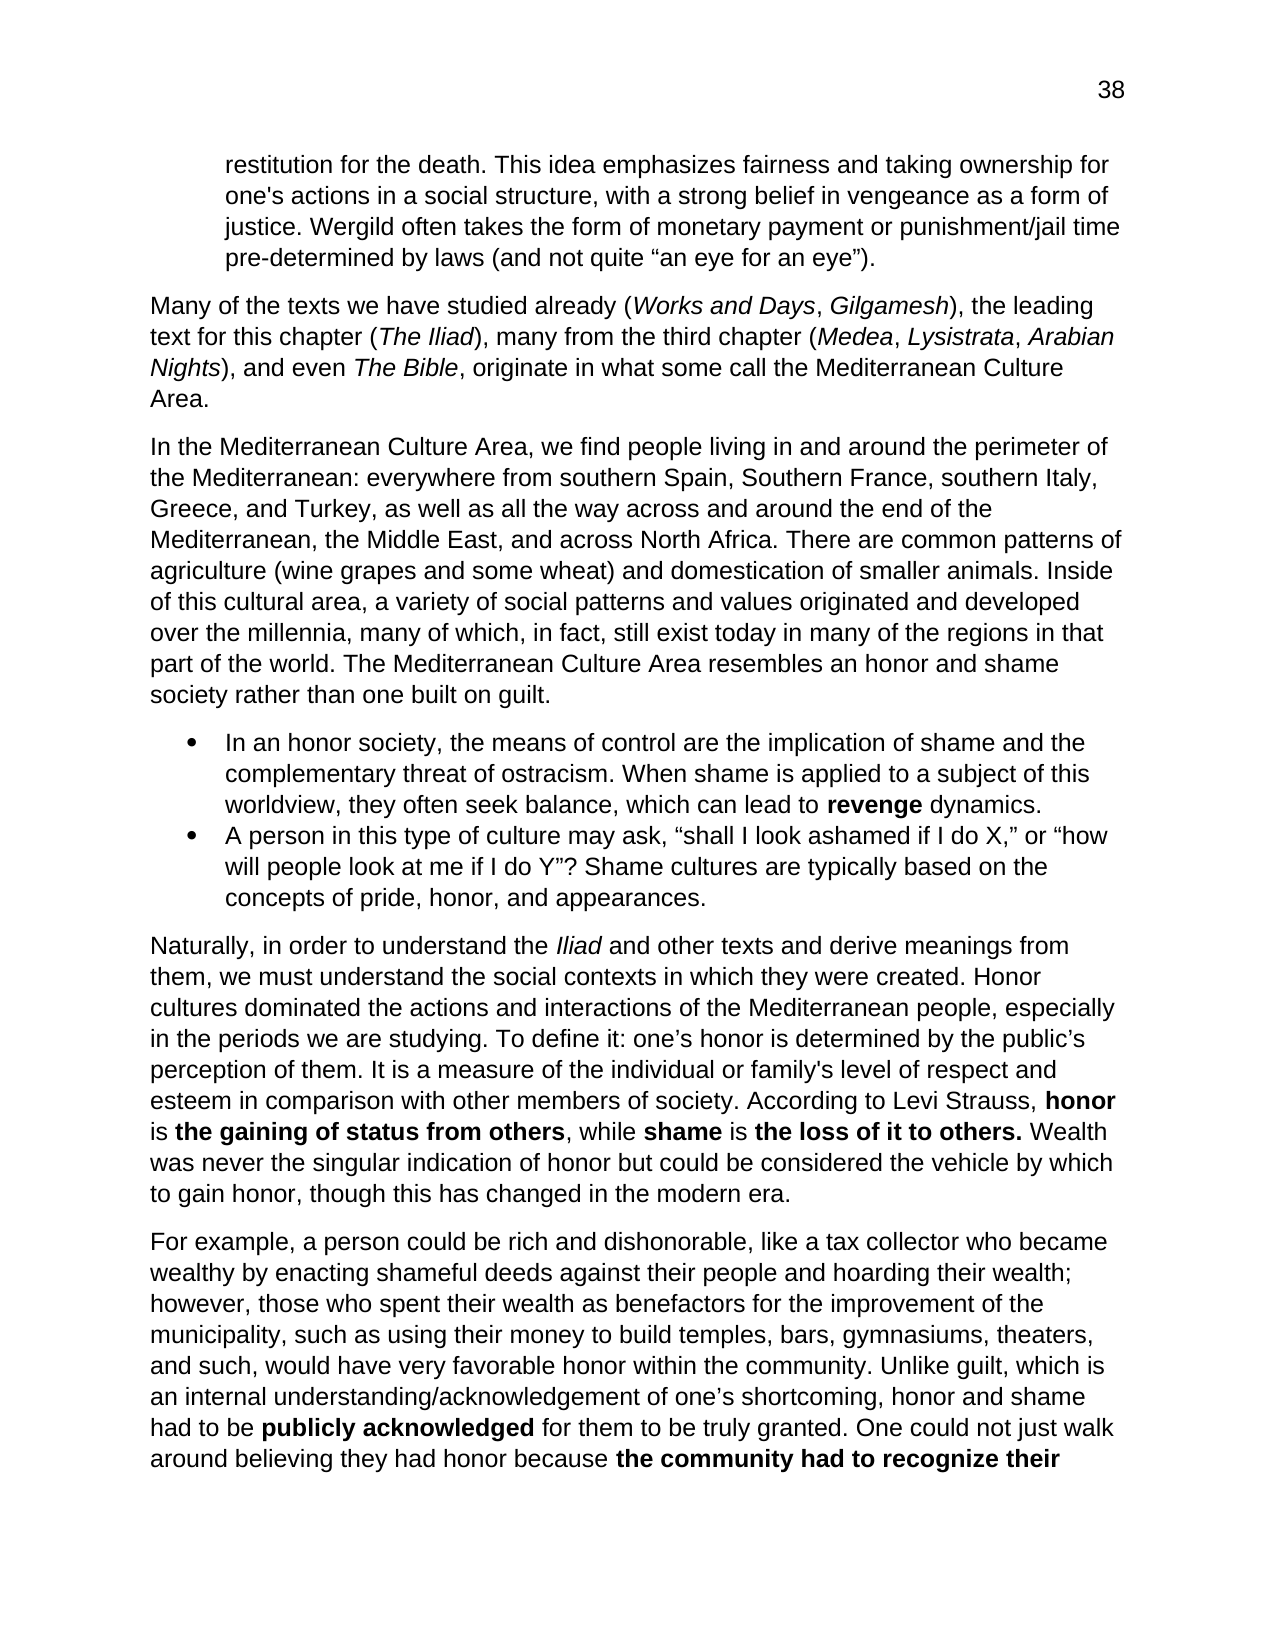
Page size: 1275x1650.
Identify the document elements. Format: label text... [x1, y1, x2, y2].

list A person in this type of culture may ask, “shall I look ashamed if I do X,” or “how will people look at me if I do Y”? Shame cultures are typically based on the concepts of pride, honor, and appearances. [187, 821, 1125, 912]
text Many of the texts we have studied already (Works and Days, Gilgamesh), the leading text for this chapter (The Iliad), many from the third chapter (Medea, Lysistrata, Arabian Nights), and even The Bible, originate in what some call the Mediterranean Culture Area. [150, 291, 1125, 413]
text Naturally, in order to understand the Iliad and other texts and derive meanings from them, we must understand the social contexts in which they were created. Honor cultures dominated the actions and interactions of the Mediterranean people, especially in the periods we are studying. To define it: one’s honor is determined by the public’s perception of them. It is a measure of the individual or family's level of respect and esteem in comparison with other members of society. According to Levi Strauss, honor is the gaining of status from others, while shame is the loss of it to others. Wealth was never the singular indication of honor but could be considered the vehicle by which to gain honor, though this has changed in the modern era. [150, 931, 1125, 1208]
text In the Mediterranean Culture Area, we find people living in and around the perimeter of the Mediterranean: everywhere from southern Spain, Southern France, southern Italy, Greece, and Turkey, as well as all the way across and around the end of the Mediterranean, the Middle East, and across North Africa. There are common patterns of agriculture (wine grapes and some wheat) and domestication of smaller animals. Inside of this cultural area, a variety of social patterns and values originated and developed over the millennia, many of which, in fact, still exist today in many of the regions in that part of the world. The Mediterranean Culture Area resembles an honor and shame society rather than one built on guilt. [150, 432, 1125, 709]
list In an honor society, the means of control are the implication of shame and the complementary threat of ostracism. When shame is applied to a subject of this worldview, they often seek balance, which can lead to revenge dynamics. [187, 728, 1125, 819]
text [150, 1227, 1125, 1473]
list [187, 150, 1125, 272]
